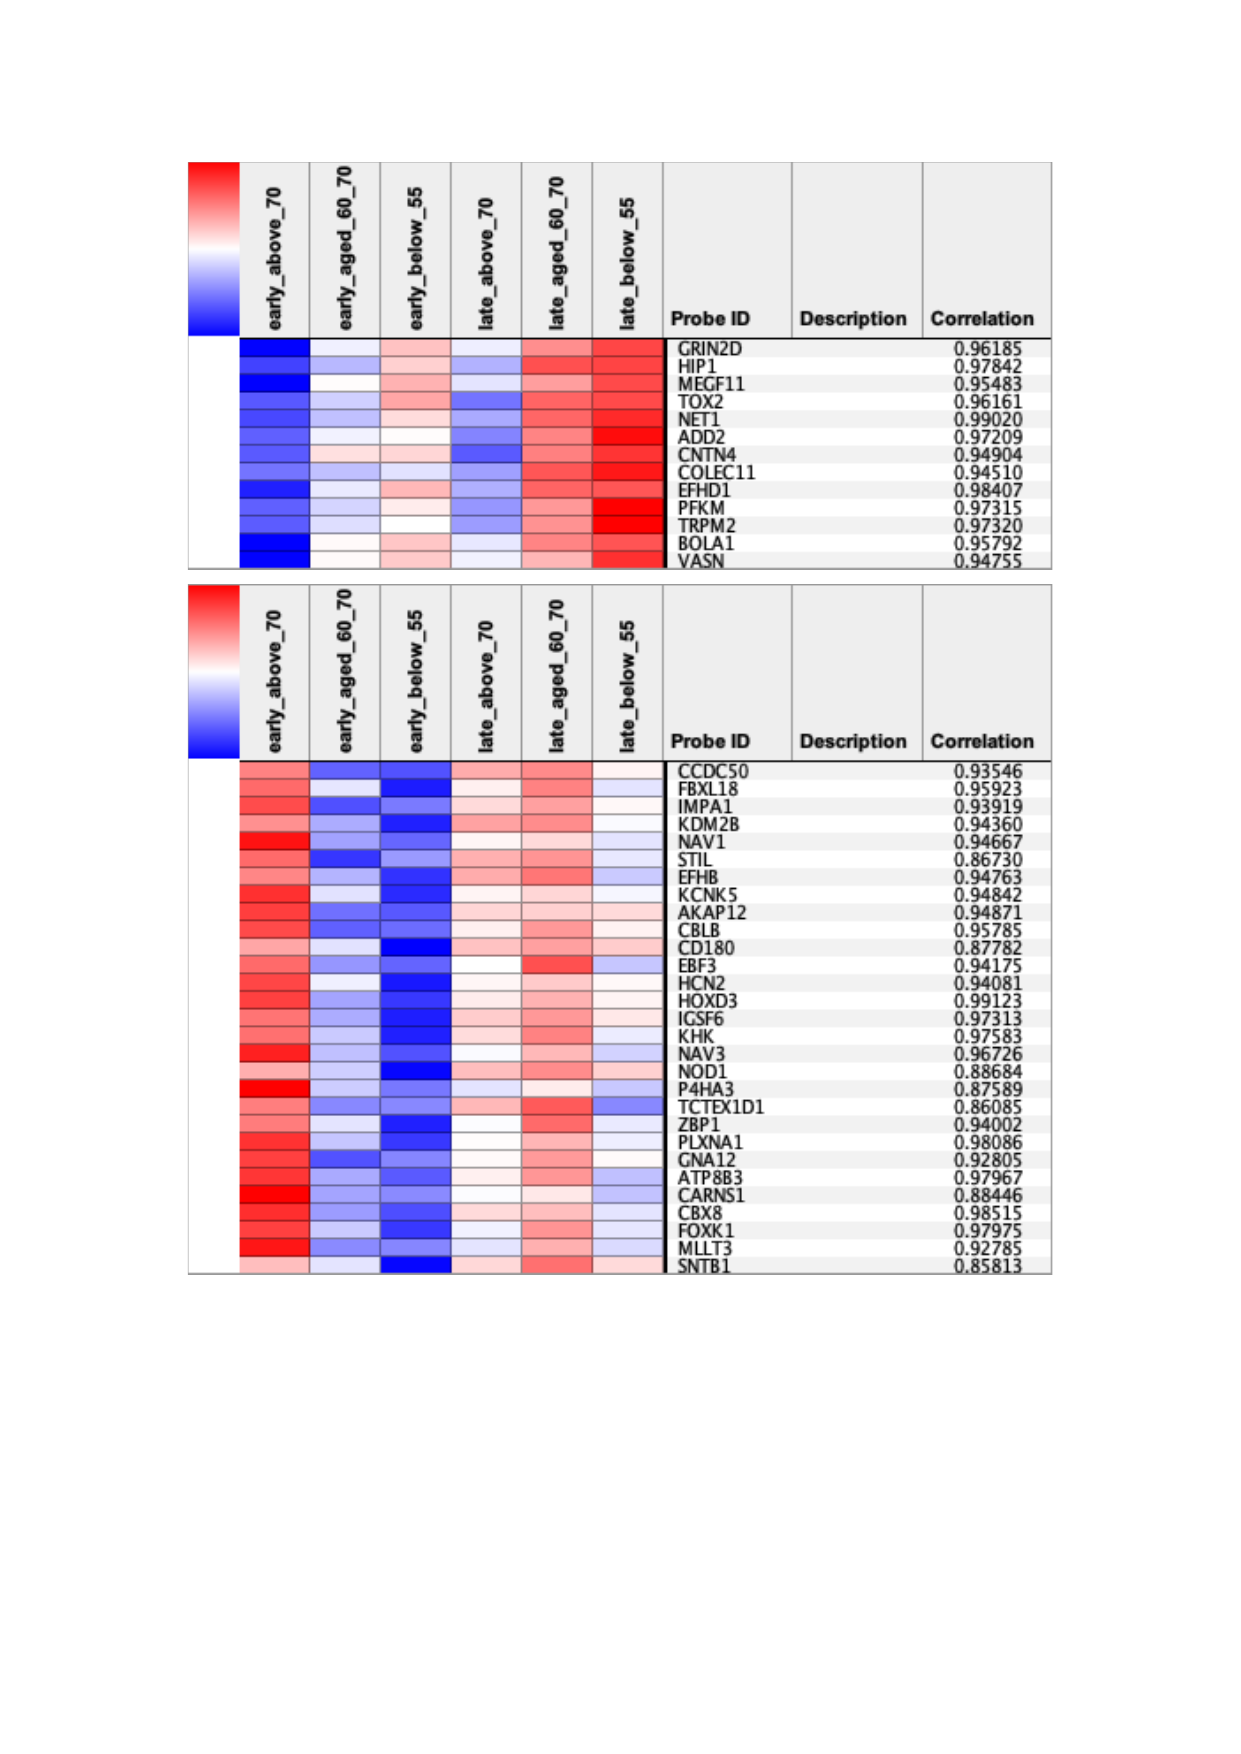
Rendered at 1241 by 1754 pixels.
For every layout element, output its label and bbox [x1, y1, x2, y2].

picture [187, 162, 1053, 570]
picture [187, 584, 1053, 1275]
